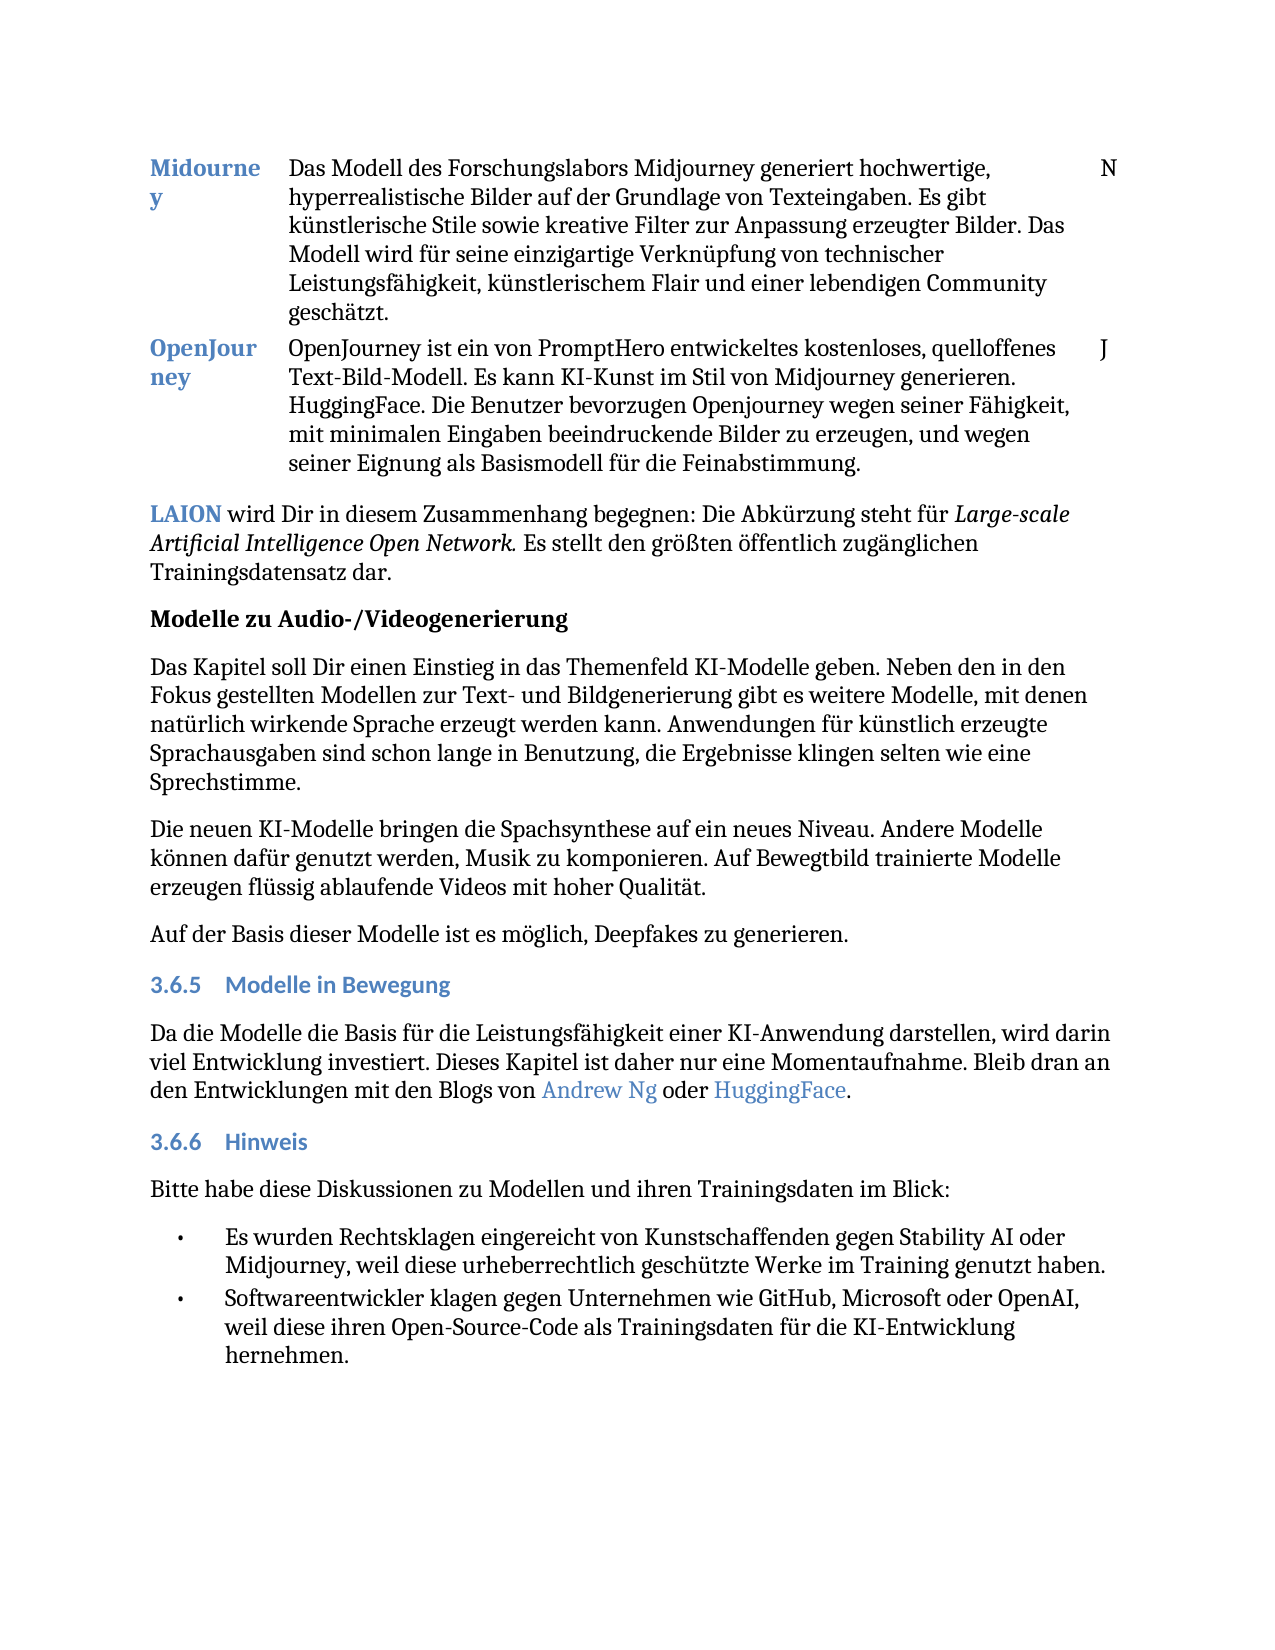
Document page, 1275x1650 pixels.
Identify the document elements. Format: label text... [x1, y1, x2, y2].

text Modelle zu Audio-/Videogenerierung [150, 605, 1125, 634]
text Das Kapitel soll Dir einen Einstieg in das Themenfeld KI-Modelle geben. Neben den in den Fokus gestellten Modellen zur Text- und Bildgenerierung gibt es weitere Modelle, mit denen natürlich wirkende Sprache erzeugt werden kann. Anwendungen für künstlich erzeugte Sprachausgaben sind schon lange in Benutzung, die Ergebnisse klingen selten wie eine Sprechstimme. [150, 652, 1125, 796]
table_cell Midourney [139, 150, 277, 330]
text LAION wird Dir in diesem Zusammenhang begegnen: Die Abkürzung steht für Large-scale Artificial Intelligence Open Network. Es stellt den größten öffentlich zugänglichen Trainingsdatensatz dar. [150, 500, 1125, 586]
table_cell OpenJourney ist ein von PromptHero entwickeltes kostenloses, quelloffenes Text-Bild-Modell. Es kann KI-Kunst im Stil von Midjourney generieren. HuggingFace. Die Benutzer bevorzugen Openjourney wegen seiner Fähigkeit, mit minimalen Eingaben beeindruckende Bilder zu erzeugen, und wegen seiner Eignung als Basismodell für die Feinabstimmung. [277, 330, 1089, 481]
table_cell Das Modell des Forschungslabors Midjourney generiert hochwertige, hyperrealistische Bilder auf der Grundlage von Texteingaben. Es gibt künstlerische Stile sowie kreative Filter zur Anpassung erzeugter Bilder. Das Modell wird für seine einzigartige Verknüpfung von technischer Leistungsfähigkeit, künstlerischem Flair und einer lebendigen Community geschätzt. [277, 150, 1089, 330]
list Softwareentwickler klagen gegen Unternehmen wie GitHub, Microsoft oder OpenAI, weil diese ihren Open-Source-Code als Trainingsdaten für die KI-Entwicklung hernehmen. [175, 1284, 1125, 1370]
table_cell OpenJourney [139, 330, 277, 481]
text Auf der Basis dieser Modelle ist es möglich, Deepfakes zu generieren. [150, 920, 1125, 949]
subtitle 3.6.5 Modelle in Bewegung [150, 969, 1125, 1000]
list Es wurden Rechtsklagen eingereicht von Kunstschaffenden gegen Stability AI oder Midjourney, weil diese urheberrechtlich geschützte Werke im Training genutzt haben. [175, 1223, 1125, 1280]
text Die neuen KI-Modelle bringen die Spachsynthese auf ein neues Niveau. Andere Modelle können dafür genutzt werden, Musik zu komponieren. Auf Bewegtbild trainierte Modelle erzeugen flüssig ablaufende Videos mit hoher Qualität. [150, 815, 1125, 901]
table_cell N [1089, 150, 1114, 330]
subtitle 3.6.6 Hinweis [150, 1126, 1125, 1156]
table_cell J [1089, 330, 1114, 481]
text Da die Modelle die Basis für die Leistungsfähigkeit einer KI-Anwendung darstellen, wird darin viel Entwicklung investiert. Dieses Kapitel ist daher nur eine Momentaufnahme. Bleib dran an den Entwicklungen mit den Blogs von Andrew Ng oder HuggingFace. [150, 1019, 1125, 1105]
text Bitte habe diese Diskussionen zu Modellen und ihren Trainingsdaten im Blick: [150, 1175, 1125, 1204]
